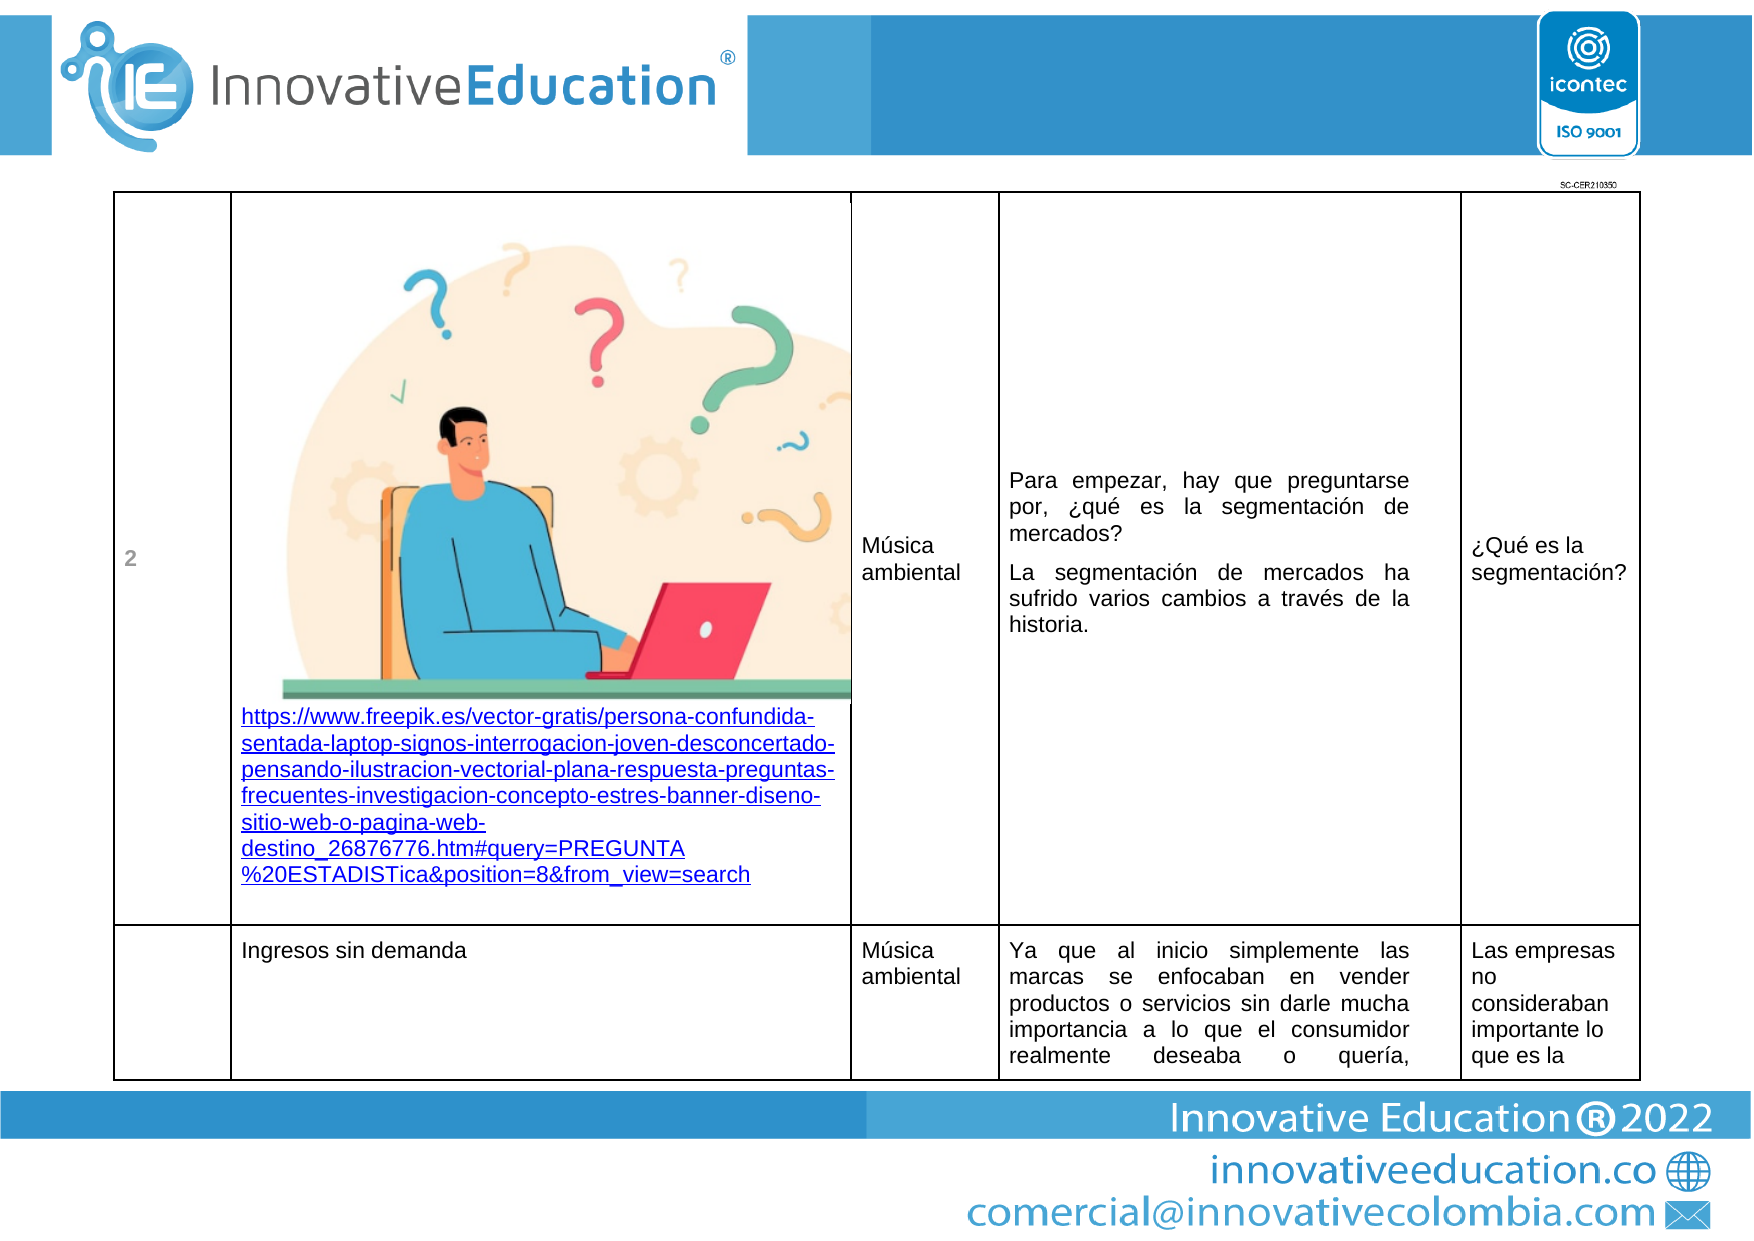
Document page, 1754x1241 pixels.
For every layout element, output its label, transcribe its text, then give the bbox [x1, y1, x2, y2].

table_cell ¿Qué es la segmentación? [1462, 193, 1639, 924]
table_cell Música ambiental [852, 193, 998, 924]
table_cell Las empresas no consideraban importante lo que es la segmentación [1462, 926, 1639, 1079]
table_cell 2 [115, 193, 230, 924]
table_cell [115, 926, 230, 1079]
picture [0, 1090, 1751, 1236]
picture [0, 3, 1752, 191]
table_cell Para empezar, hay que preguntarse por, ¿qué es la segmentación de mercados? La segmentación de mercados ha sufrido varios cambios a través de la historia. [1000, 193, 1460, 924]
table_cell Música ambiental [852, 926, 998, 1079]
picture [241, 203, 851, 704]
table_cell https://www.freepik.es/vector-gratis/persona-confundida-sentada-laptop-signos-interrogacion-joven-desconcertado-pensando-ilustracion-vectorial-plana-respuesta-preguntas-frecuentes-investigacion-concepto-estres-banner-diseno-sitio-web-o-pagina-web-destino_26876776.htm#query=PREGUNTA%20ESTADISTica&position=8&from_view=search [232, 193, 850, 924]
